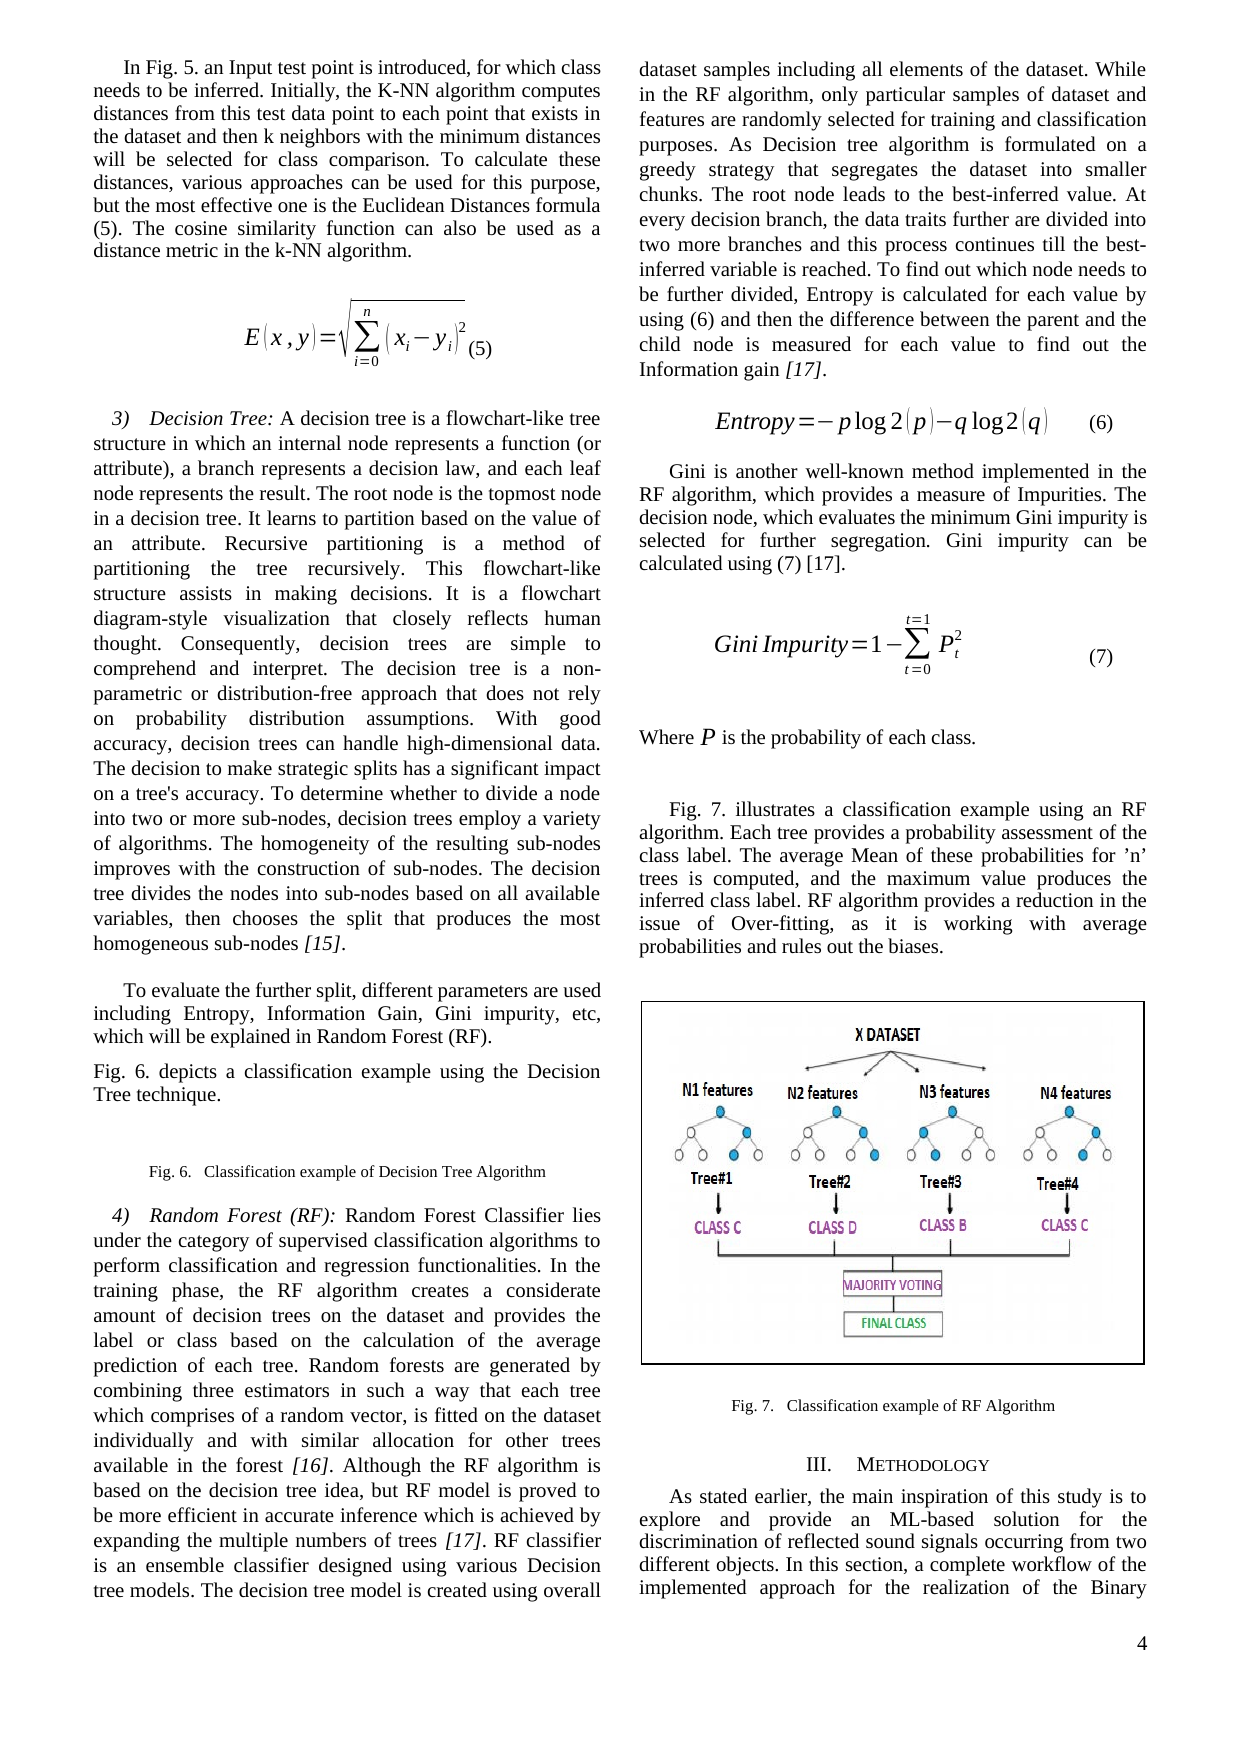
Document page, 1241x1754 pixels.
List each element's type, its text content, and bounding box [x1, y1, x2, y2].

subtitle Random Forest (RF): Random Forest Classifier lies under the category of supervised classification algorithms to perform classification and regression functionalities. In the training phase, the RF algorithm creates a considerate amount of decision trees on the dataset and provides the label or class based on the calculation of the average prediction of each tree. Random forests are generated by combining three estimators in such a way that each tree which comprises of a random vector, is fitted on the dataset individually and with similar allocation for other trees available in the forest . Although the RF algorithm is based on the decision tree idea, but RF model is proved to be more efficient in accurate inference which is achieved by expanding the multiple numbers of trees . RF classifier is an ensemble classifier designed using various Decision tree models. The decision tree model is created using overall dataset samples including all elements of the dataset. While in the RF algorithm, only particular samples of dataset and features are randomly selected for training and classification purposes. As Decision tree algorithm is formulated on a greedy strategy that segregates the dataset into smaller chunks. The root node leads to the best-inferred value. At every decision branch, the data traits further are divided into two more branches and this process continues till the best-inferred variable is reached. To find out which node needs to be further divided, Entropy is calculated for each value by using (6) and then the difference between the parent and the child node is measured for each value to find out the Information gain . [93, 1202, 601, 1602]
text (7) [639, 612, 1147, 676]
text (5) [93, 300, 601, 369]
text Fig. 6. depicts a classification example using the Decision Tree technique. [93, 1060, 601, 1106]
text Where is the probability of each class. [639, 724, 1147, 750]
text Gini is another well-known method implemented in the RF algorithm, which provides a measure of Impurities. The decision node, which evaluates the minimum Gini impurity is selected for further segregation. Gini impurity can be calculated using (7) . [639, 460, 1147, 575]
subtitle Random Forest (RF): Random Forest Classifier lies under the category of supervised classification algorithms to perform classification and regression functionalities. In the training phase, the RF algorithm creates a considerate amount of decision trees on the dataset and provides the label or class based on the calculation of the average prediction of each tree. Random forests are generated by combining three estimators in such a way that each tree which comprises of a random vector, is fitted on the dataset individually and with similar allocation for other trees available in the forest . Although the RF algorithm is based on the decision tree idea, but RF model is proved to be more efficient in accurate inference which is achieved by expanding the multiple numbers of trees . RF classifier is an ensemble classifier designed using various Decision tree models. The decision tree model is created using overall dataset samples including all elements of the dataset. While in the RF algorithm, only particular samples of dataset and features are randomly selected for training and classification purposes. As Decision tree algorithm is formulated on a greedy strategy that segregates the dataset into smaller chunks. The root node leads to the best-inferred value. At every decision branch, the data traits further are divided into two more branches and this process continues till the best-inferred variable is reached. To find out which node needs to be further divided, Entropy is calculated for each value by using (6) and then the difference between the parent and the child node is measured for each value to find out the Information gain . [639, 56, 1147, 381]
text Classification example of Decision Tree Algorithm [93, 1162, 601, 1181]
text In Fig. 5. an Input test point is introduced, for which class needs to be inferred. Initially, the K-NN algorithm computes distances from this test data point to each point that exists in the dataset and then k neighbors with the minimum distances will be selected for class comparison. To calculate these distances, various approaches can be used for this purpose, but the most effective one is the Euclidean Distances formula (5). The cosine similarity function can also be used as a distance metric in the k-NN algorithm. [93, 56, 601, 262]
text To evaluate the further split, different parameters are used including Entropy, Information Gain, Gini impurity, etc, which will be explained in Random Forest (RF). [93, 979, 601, 1048]
text (6) [639, 406, 1147, 435]
subtitle Methodology [639, 1452, 1147, 1476]
picture [658, 1009, 1128, 1357]
subtitle Decision Tree: A decision tree is a flowchart-like tree structure in which an internal node represents a function (or attribute), a branch represents a decision law, and each leaf node represents the result. The root node is the topmost node in a decision tree. It learns to partition based on the value of an attribute. Recursive partitioning is a method of partitioning the tree recursively. This flowchart-like structure assists in making decisions. It is a flowchart diagram-style visualization that closely reflects human thought. Consequently, decision trees are simple to comprehend and interpret. The decision tree is a non-parametric or distribution-free approach that does not rely on probability distribution assumptions. With good accuracy, decision trees can handle high-dimensional data. The decision to make strategic splits has a significant impact on a tree's accuracy. To determine whether to divide a node into two or more sub-nodes, decision trees employ a variety of algorithms. The homogeneity of the resulting sub-nodes improves with the construction of sub-nodes. The decision tree divides the nodes into sub-nodes based on all available variables, then chooses the split that produces the most homogeneous sub-nodes . [93, 405, 601, 955]
text Fig. 7. illustrates a classification example using an RF algorithm. Each tree provides a probability assessment of the class label. The average Mean of these probabilities for ’n’ trees is computed, and the maximum value produces the inferred class label. RF algorithm provides a reduction in the issue of Over-fitting, as it is working with average probabilities and rules out the biases. [639, 798, 1147, 958]
